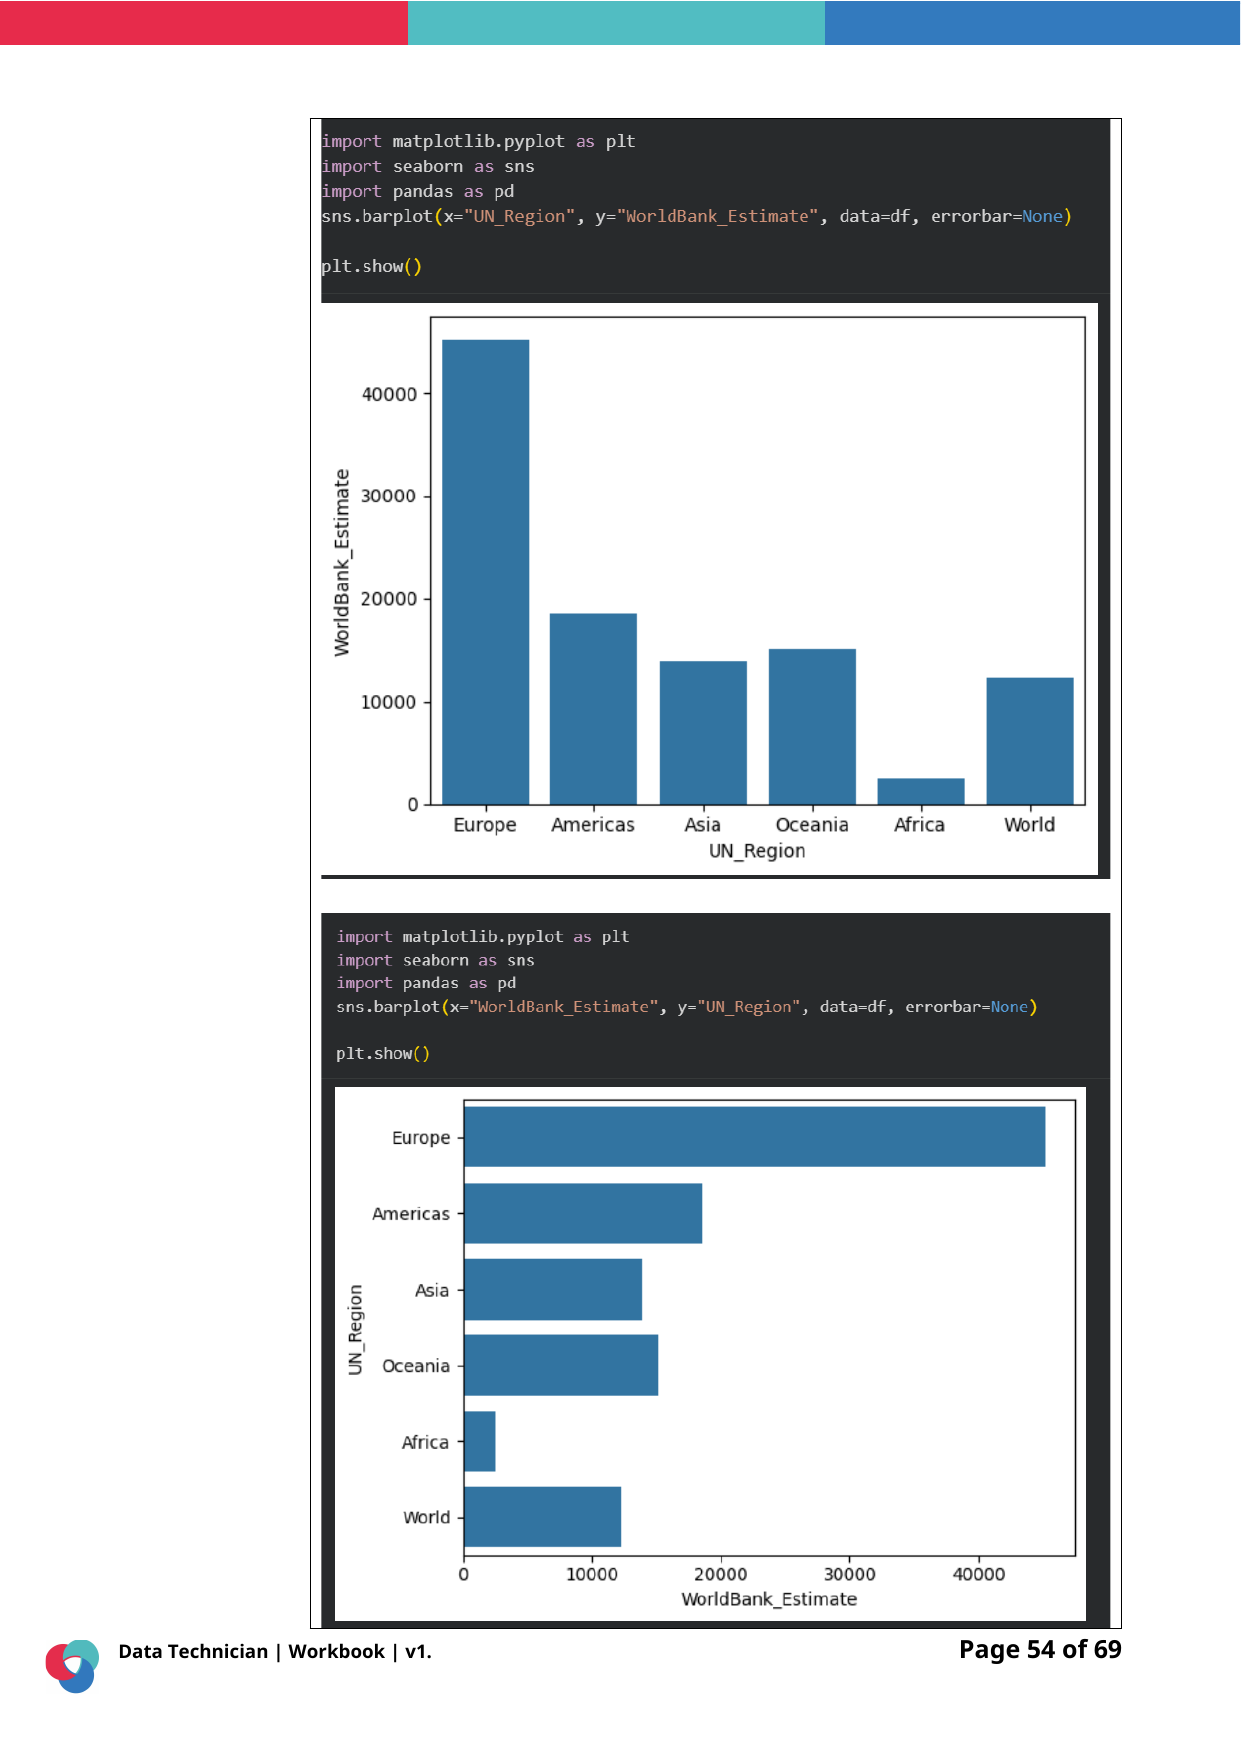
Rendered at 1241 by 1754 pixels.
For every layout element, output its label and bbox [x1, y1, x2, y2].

table_cell [311, 119, 1121, 1627]
picture [45, 1640, 100, 1694]
picture [321, 119, 1111, 879]
picture [321, 913, 1111, 1628]
